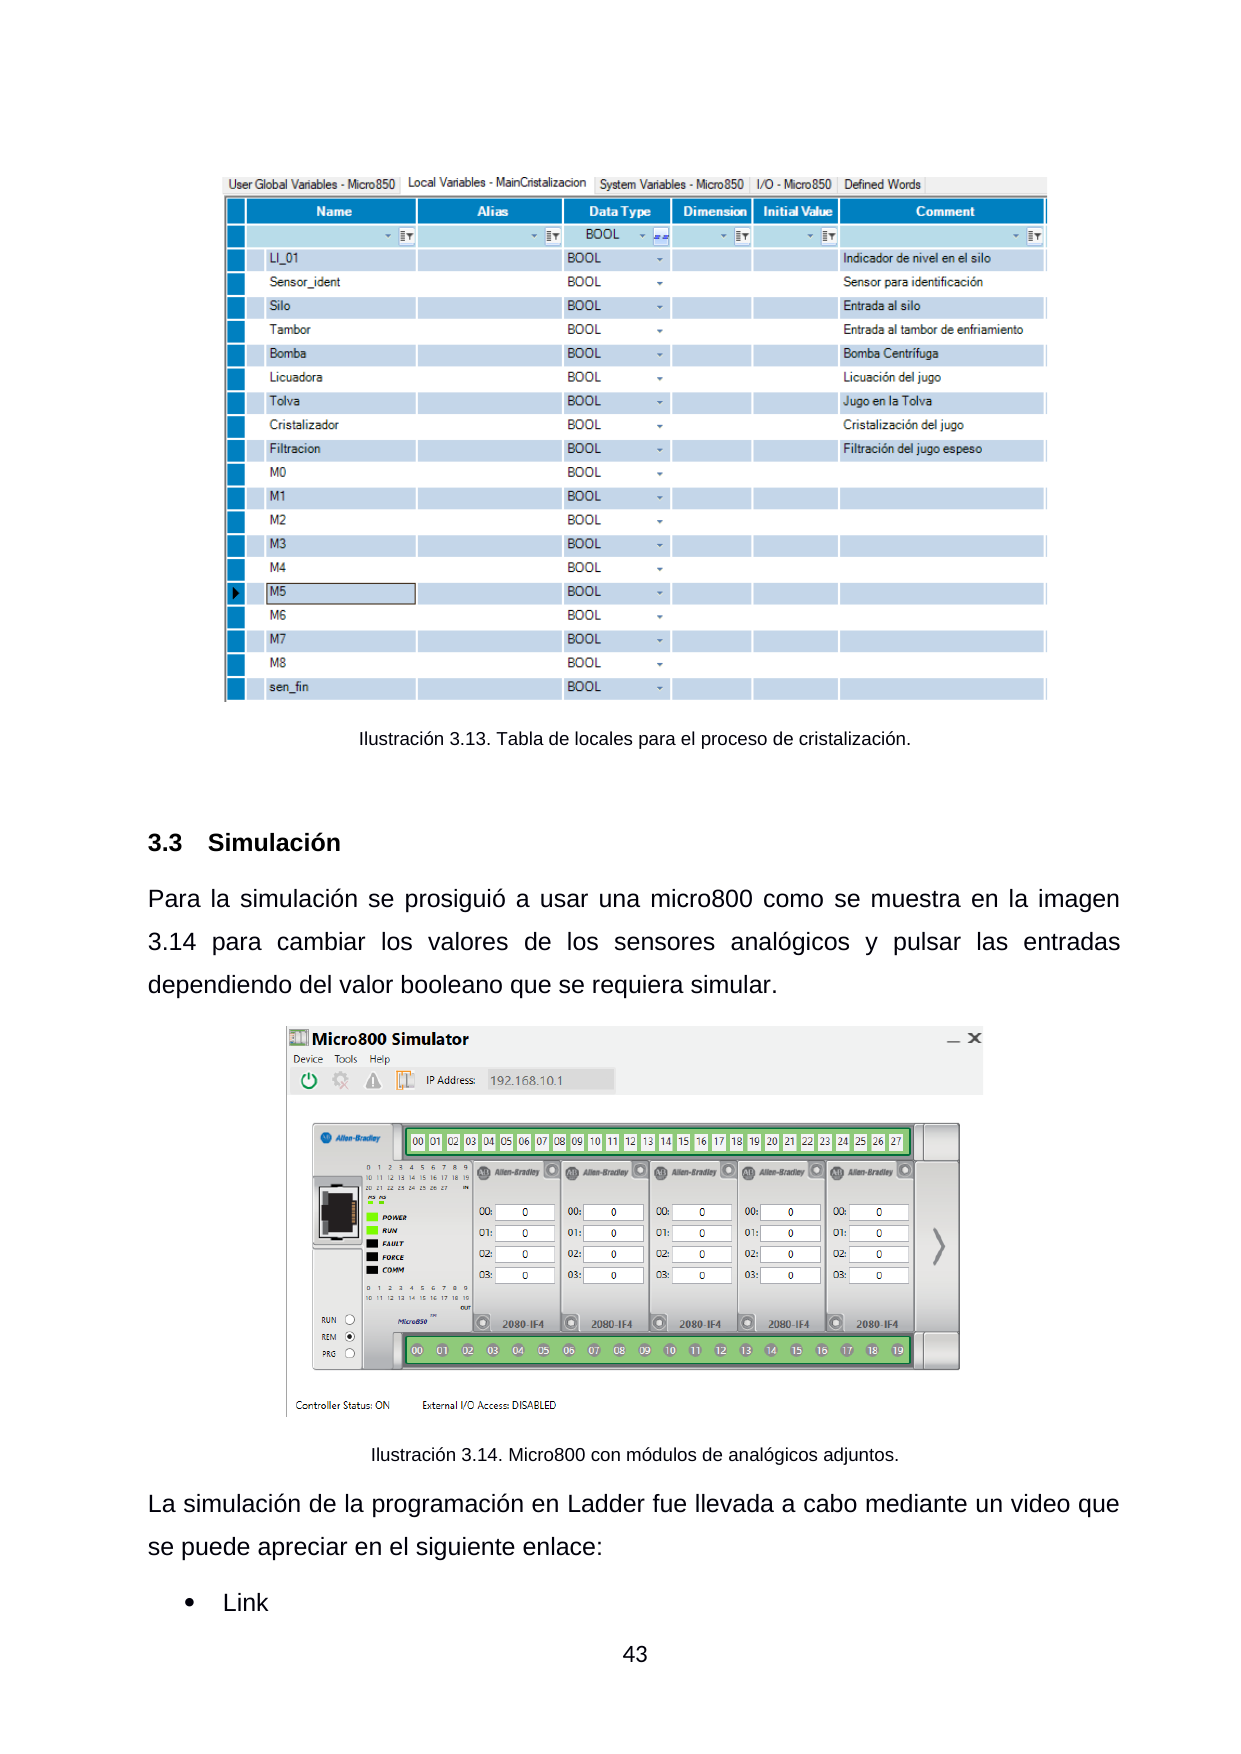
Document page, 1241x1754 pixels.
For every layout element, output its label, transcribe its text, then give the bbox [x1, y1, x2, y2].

text Ilustración 3.14. Micro800 con módulos de analógicos adjuntos. [148, 1444, 1122, 1466]
subtitle Simulación [148, 828, 1122, 857]
text La simulación de la programación en Ladder fue llevada a cabo mediante un video que se puede apreciar en el siguiente enlace: [148, 1489, 1122, 1561]
list Link [185, 1587, 1122, 1616]
picture [222, 177, 1048, 702]
text Para la simulación se prosiguió a usar una micro800 como se muestra en la imagen 3.14 para cambiar los valores de los sensores analógicos y pulsar las entradas dependiendo del valor booleano que se requiera simular. [148, 884, 1122, 999]
picture [286, 1026, 984, 1417]
text Ilustración 3.13. Tabla de locales para el proceso de cristalización. [148, 728, 1122, 749]
